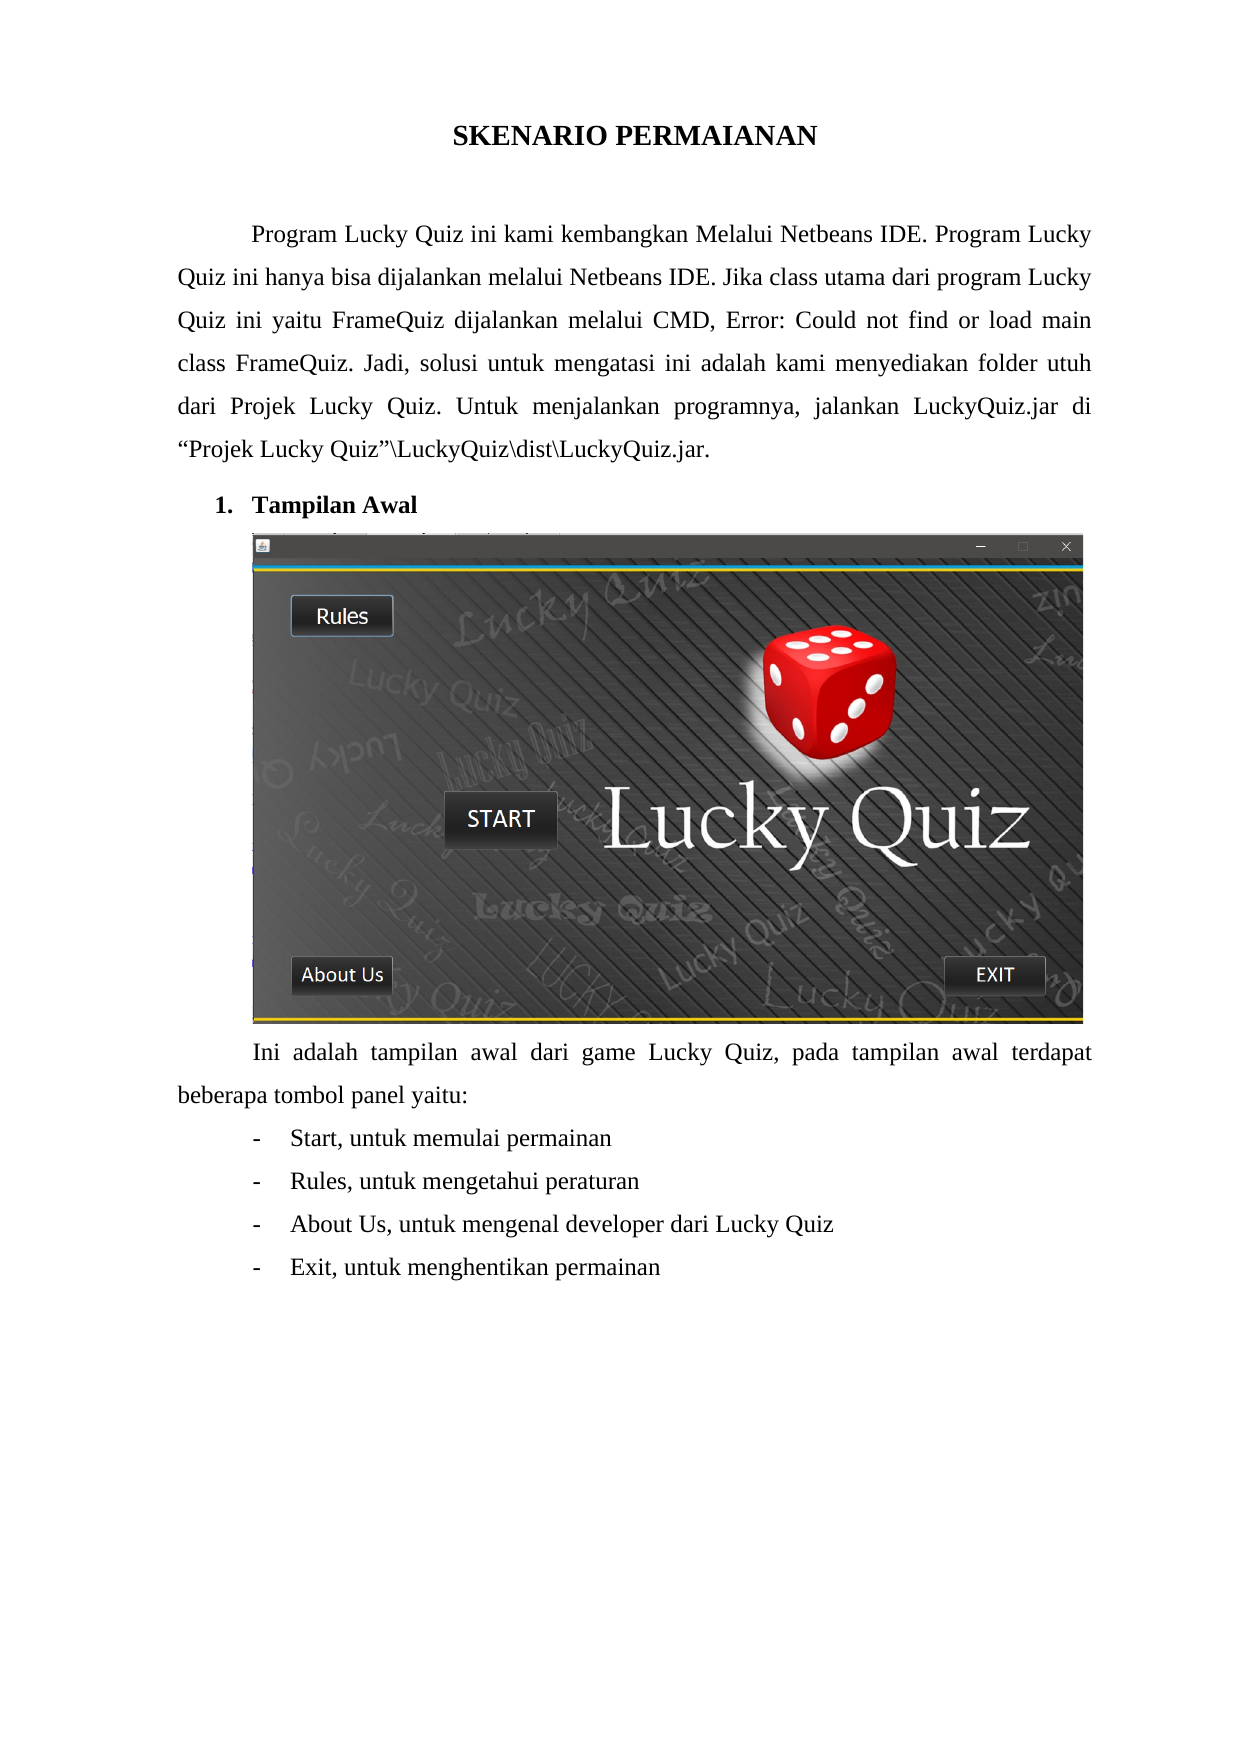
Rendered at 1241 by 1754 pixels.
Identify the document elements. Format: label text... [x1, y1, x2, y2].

text SKENARIO PERMAIANAN [177, 118, 1092, 152]
list About Us, untuk mengenal developer dari Lucky Quiz [252, 1209, 1092, 1238]
list Exit, untuk menghentikan permainan [252, 1252, 1092, 1281]
list Start, untuk memulai permainan [252, 1123, 1092, 1152]
text Ini adalah tampilan awal dari game Lucky Quiz, pada tampilan awal terdapat beberapa tombol panel yaitu: [177, 1037, 1092, 1108]
list Tampilan Awal [214, 490, 1092, 519]
text Program Lucky Quiz ini kami kembangkan Melalui Netbeans IDE. Program Lucky Quiz ini hanya bisa dijalankan melalui Netbeans IDE. Jika class utama dari program Lucky Quiz ini yaitu FrameQuiz dijalankan melalui CMD, Error: Could not find or load main class FrameQuiz. Jadi, solusi untuk mengatasi ini adalah kami menyediakan folder utuh dari Projek Lucky Quiz. Untuk menjalankan programnya, jalankan LuckyQuiz.jar di “Projek Lucky Quiz”\LuckyQuiz\dist\LuckyQuiz.jar. [177, 219, 1092, 463]
list Rules, untuk mengetahui peraturan [252, 1166, 1092, 1195]
picture [252, 533, 1084, 1024]
